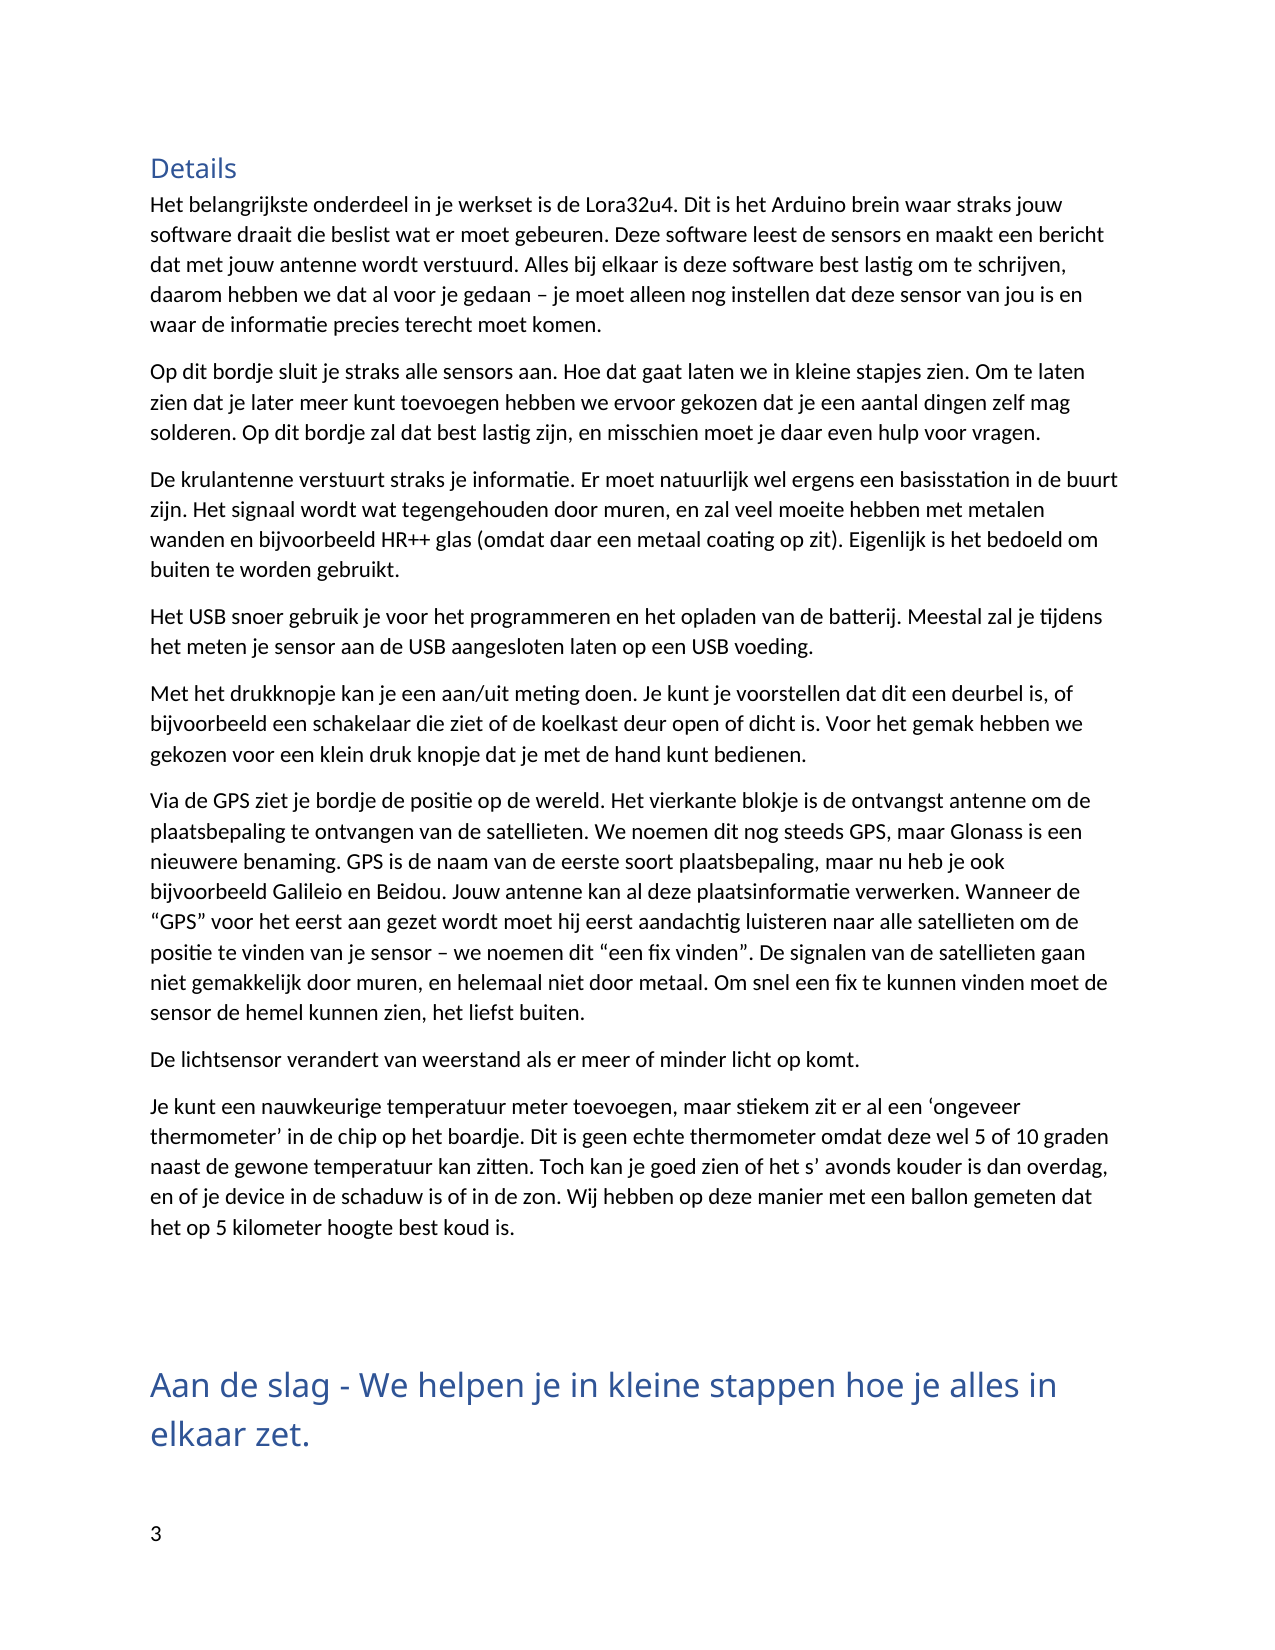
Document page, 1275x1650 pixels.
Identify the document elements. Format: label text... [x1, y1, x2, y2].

text Het belangrijkste onderdeel in je werkset is de Lora32u4. Dit is het Arduino brein waar straks jouw software draait die beslist wat er moet gebeuren. Deze software leest de sensors en maakt een bericht dat met jouw antenne wordt verstuurd. Alles bij elkaar is deze software best lastig om te schrijven, daarom hebben we dat al voor je gedaan – je moet alleen nog instellen dat deze sensor van jou is en waar de informatie precies terecht moet komen. [150, 190, 1125, 339]
text Op dit bordje sluit je straks alle sensors aan. Hoe dat gaat laten we in kleine stapjes zien. Om te laten zien dat je later meer kunt toevoegen hebben we ervoor gekozen dat je een aantal dingen zelf mag solderen. Op dit bordje zal dat best lastig zijn, en misschien moet je daar even hulp voor vragen. [150, 357, 1125, 446]
text Met het drukknopje kan je een aan/uit meting doen. Je kunt je voorstellen dat dit een deurbel is, of bijvoorbeeld een schakelaar die ziet of de koelkast deur open of dicht is. Voor het gemak hebben we gekozen voor een klein druk knopje dat je met de hand kunt bedienen. [150, 679, 1125, 768]
text Via de GPS ziet je bordje de positie op de wereld. Het vierkante blokje is de ontvangst antenne om de plaatsbepaling te ontvangen van de satellieten. We noemen dit nog steeds GPS, maar Glonass is een nieuwere benaming. GPS is de naam van de eerste soort plaatsbepaling, maar nu heb je ook bijvoorbeeld Galileio en Beidou. Jouw antenne kan al deze plaatsinformatie verwerken. Wanneer de “GPS” voor het eerst aan gezet wordt moet hij eerst aandachtig luisteren naar alle satellieten om de positie te vinden van je sensor – we noemen dit “een fix vinden”. De signalen van de satellieten gaan niet gemakkelijk door muren, en helemaal niet door metaal. Om snel een fix te kunnen vinden moet de sensor de hemel kunnen zien, het liefst buiten. [150, 787, 1125, 1026]
text De krulantenne verstuurt straks je informatie. Er moet natuurlijk wel ergens een basisstation in de buurt zijn. Het signaal wordt wat tegengehouden door muren, en zal veel moeite hebben met metalen wanden en bijvoorbeeld HR++ glas (omdat daar een metaal coating op zit). Eigenlijk is het bedoeld om buiten te worden gebruikt. [150, 465, 1125, 583]
text De lichtsensor verandert van weerstand als er meer of minder licht op komt. [150, 1045, 1125, 1073]
subtitle Details [150, 150, 1125, 187]
text Je kunt een nauwkeurige temperatuur meter toevoegen, maar stiekem zit er al een ‘ongeveer thermometer’ in de chip op het boardje. Dit is geen echte thermometer omdat deze wel 5 of 10 graden naast de gewone temperatuur kan zitten. Toch kan je goed zien of het s’ avonds kouder is dan overdag, en of je device in de schaduw is of in de zon. Wij hebben op deze manier met een ballon gemeten dat het op 5 kilometer hoogte best koud is. [150, 1092, 1125, 1241]
text Het USB snoer gebruik je voor het programmeren en het opladen van de batterij. Meestal zal je tijdens het meten je sensor aan de USB aangesloten laten op een USB voeding. [150, 602, 1125, 661]
subtitle Aan de slag - We helpen je in kleine stappen hoe je alles in elkaar zet. [150, 1362, 1125, 1456]
